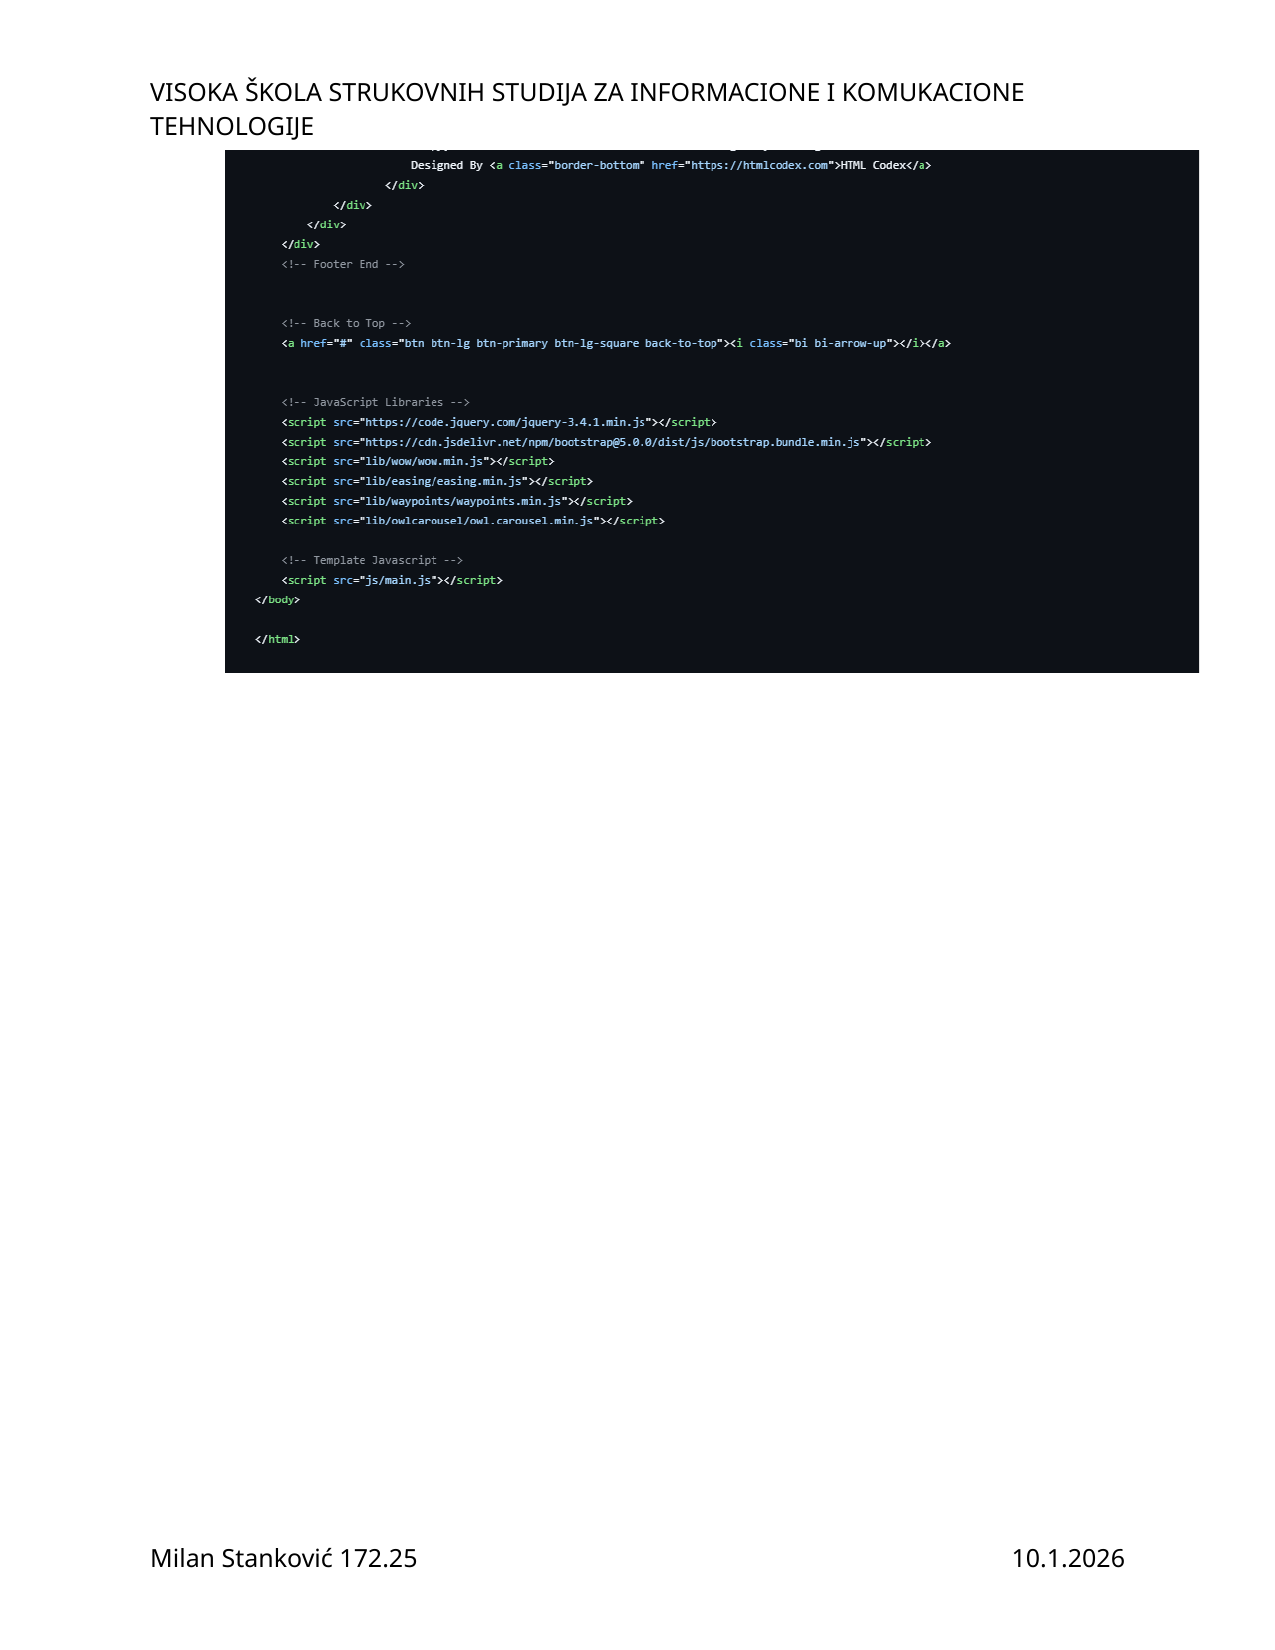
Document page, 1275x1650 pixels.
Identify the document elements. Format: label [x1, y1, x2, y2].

picture [225, 150, 1200, 673]
